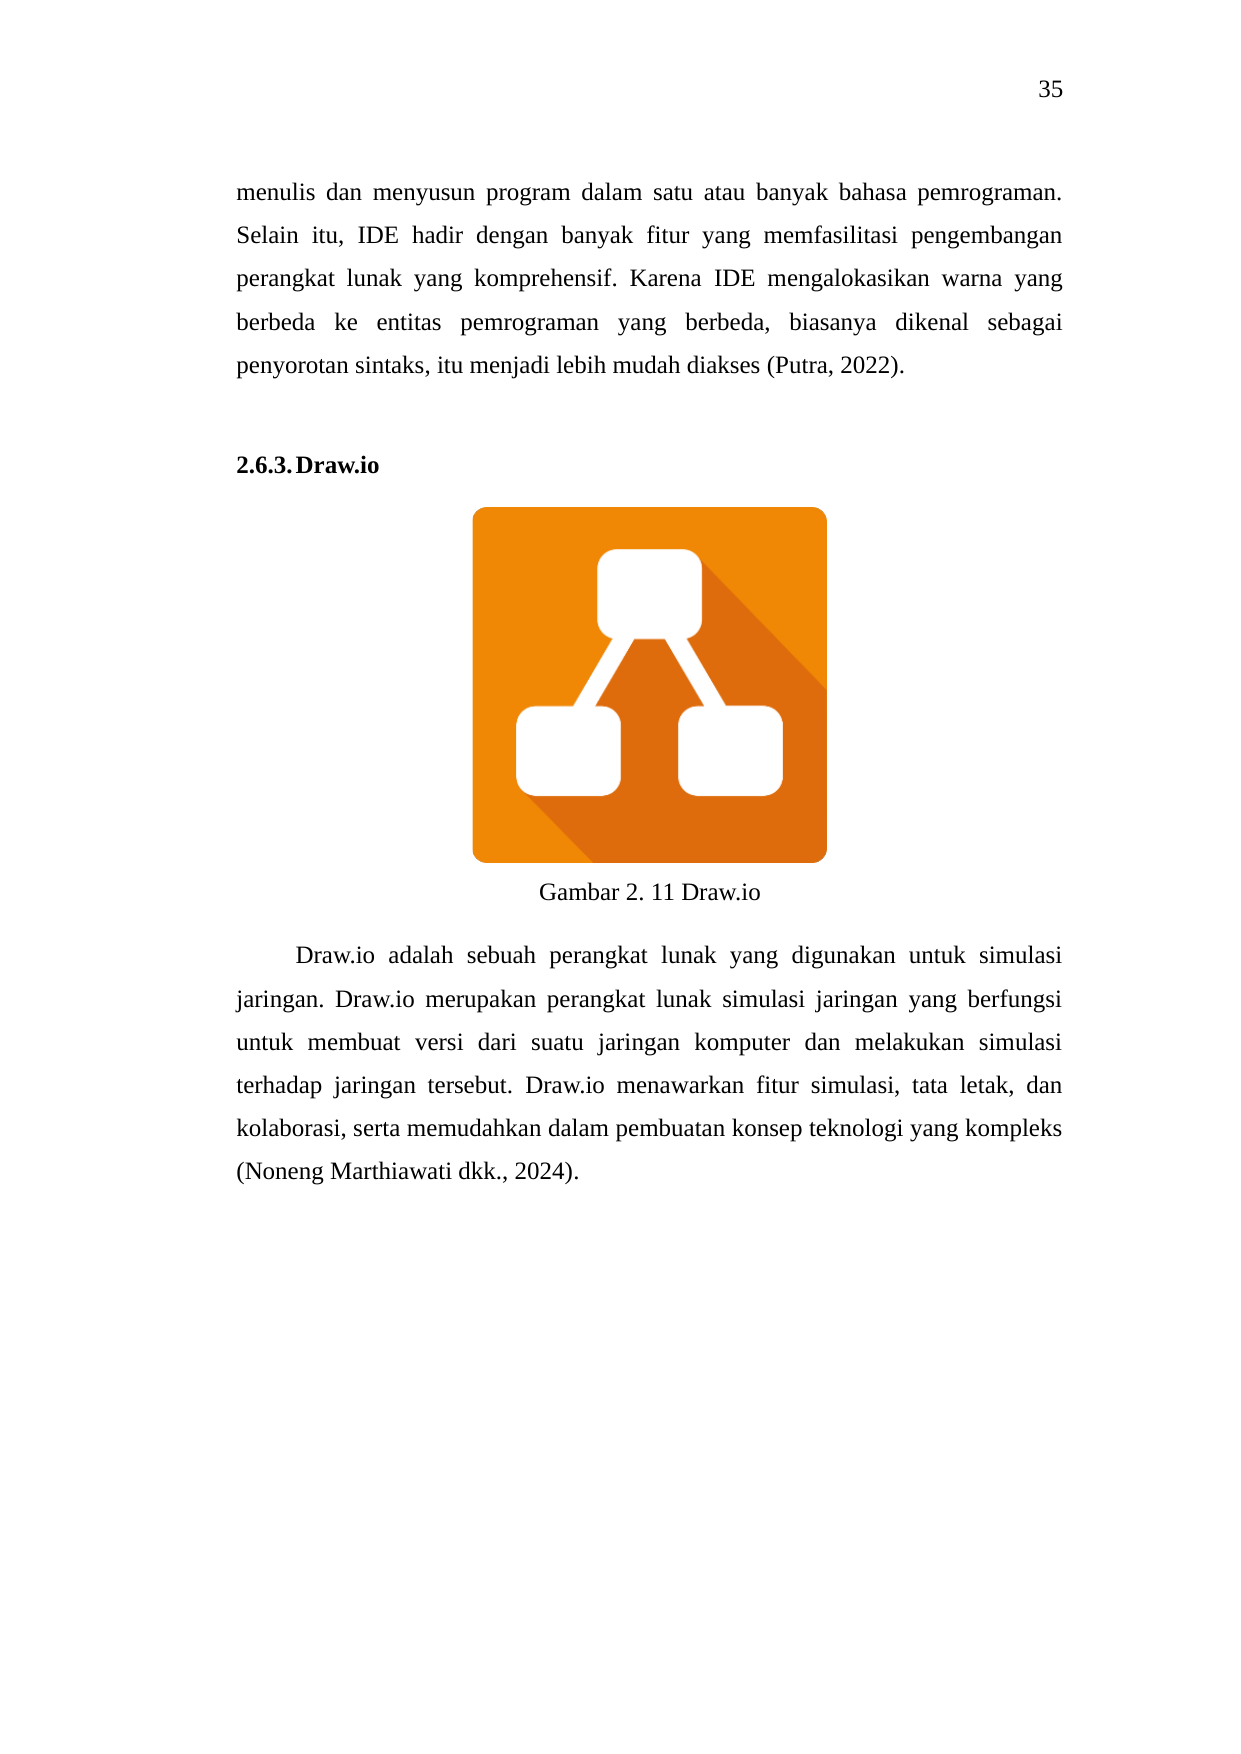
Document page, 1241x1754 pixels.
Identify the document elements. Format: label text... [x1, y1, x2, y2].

text Gambar 2. 11 Draw.io [236, 877, 1063, 905]
picture [472, 507, 827, 863]
text Draw.io adalah sebuah perangkat lunak yang digunakan untuk simulasi jaringan. Draw.io merupakan perangkat lunak simulasi jaringan yang berfungsi untuk membuat versi dari suatu jaringan komputer dan melakukan simulasi terhadap jaringan tersebut. Draw.io menawarkan fitur simulasi, tata letak, dan kolaborasi, serta memudahkan dalam pembuatan konsep teknologi yang kompleks . [236, 941, 1063, 1185]
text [236, 177, 1063, 378]
subtitle Draw.io [236, 450, 1063, 479]
